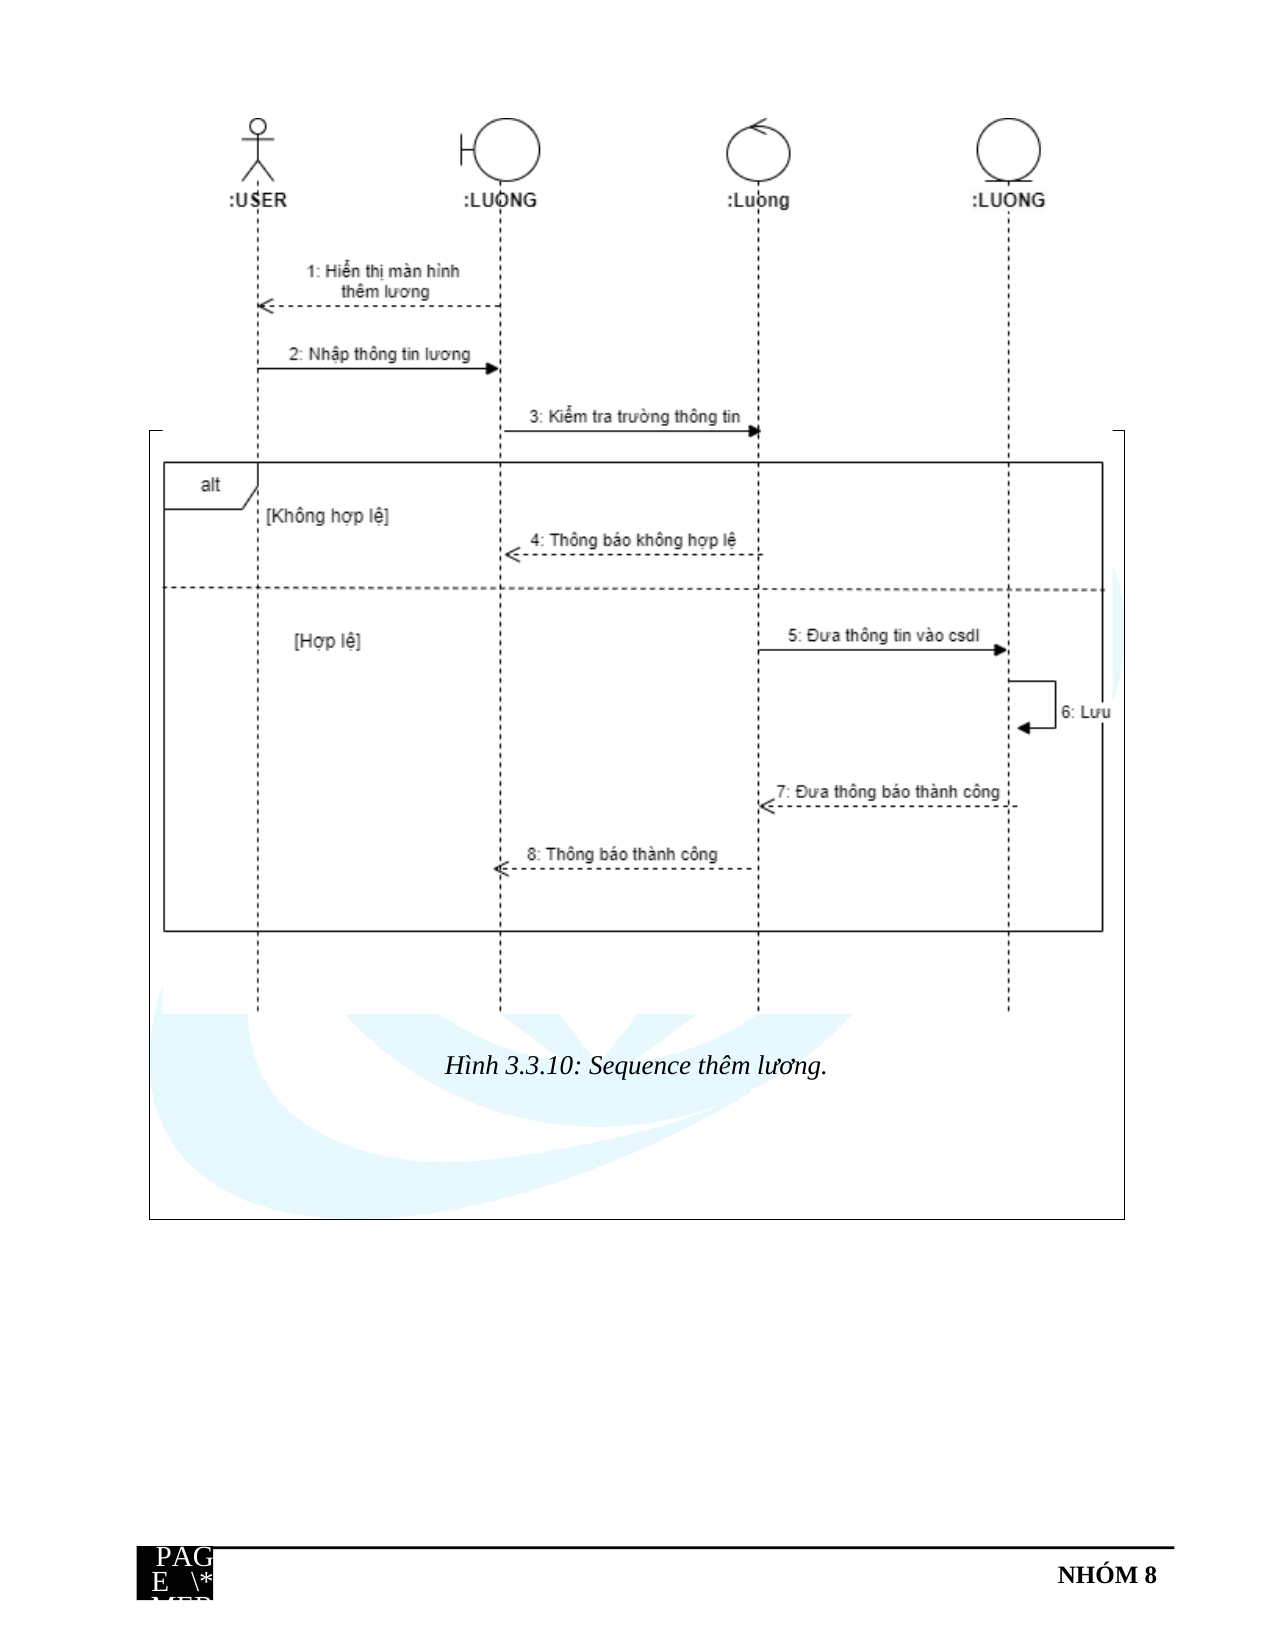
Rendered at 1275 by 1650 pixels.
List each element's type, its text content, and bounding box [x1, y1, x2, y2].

picture [162, 118, 1113, 1014]
text Hình 3.3.10: Sequence thêm lương. [118, 1049, 1157, 1080]
